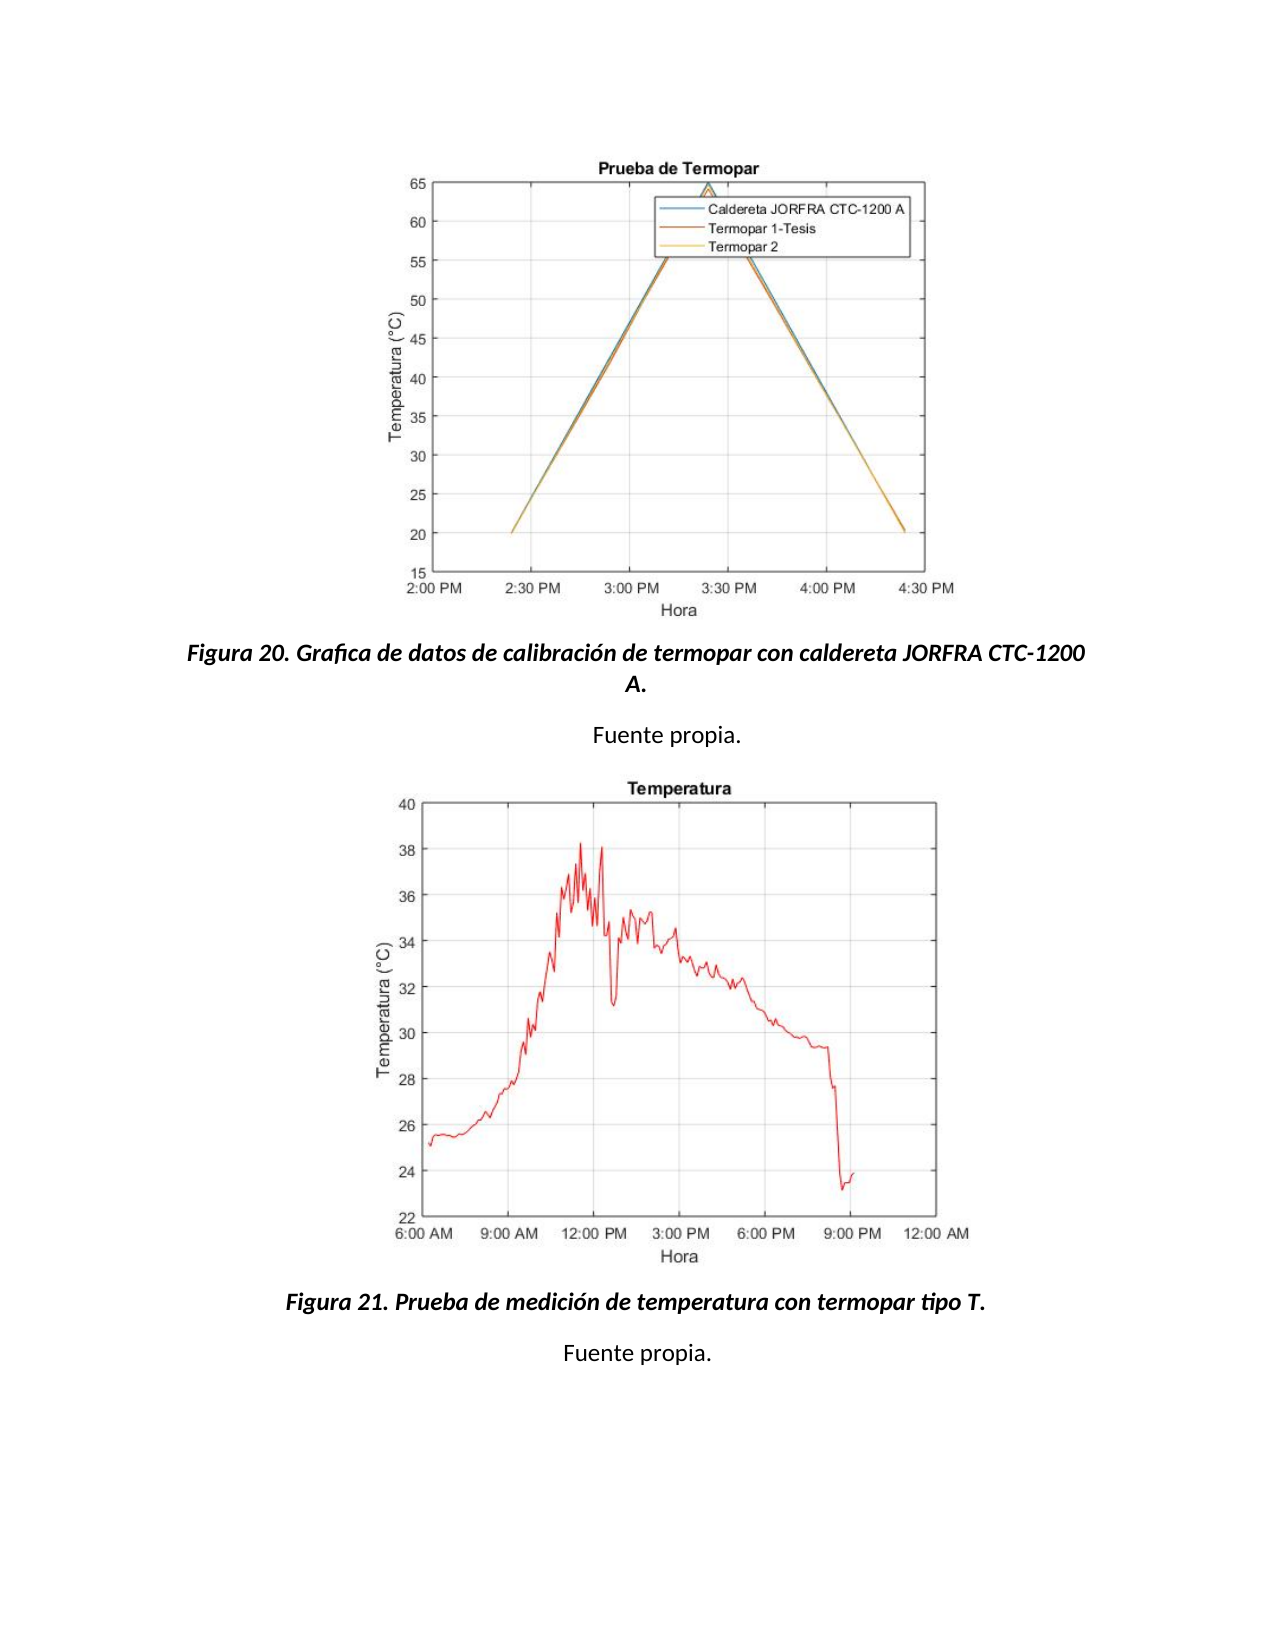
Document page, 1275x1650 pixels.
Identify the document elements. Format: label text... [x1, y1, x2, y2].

text Figura 21. Prueba de medición de temperatura con termopar tipo T. [177, 1286, 1098, 1316]
picture [336, 765, 998, 1272]
text Fuente propia. [177, 1337, 1098, 1368]
text Fuente propia. [177, 719, 1098, 750]
text Figura 20. Grafica de datos de calibración de termopar con caldereta JORFRA CTC-1200 A. [177, 637, 1098, 698]
picture [350, 147, 985, 624]
